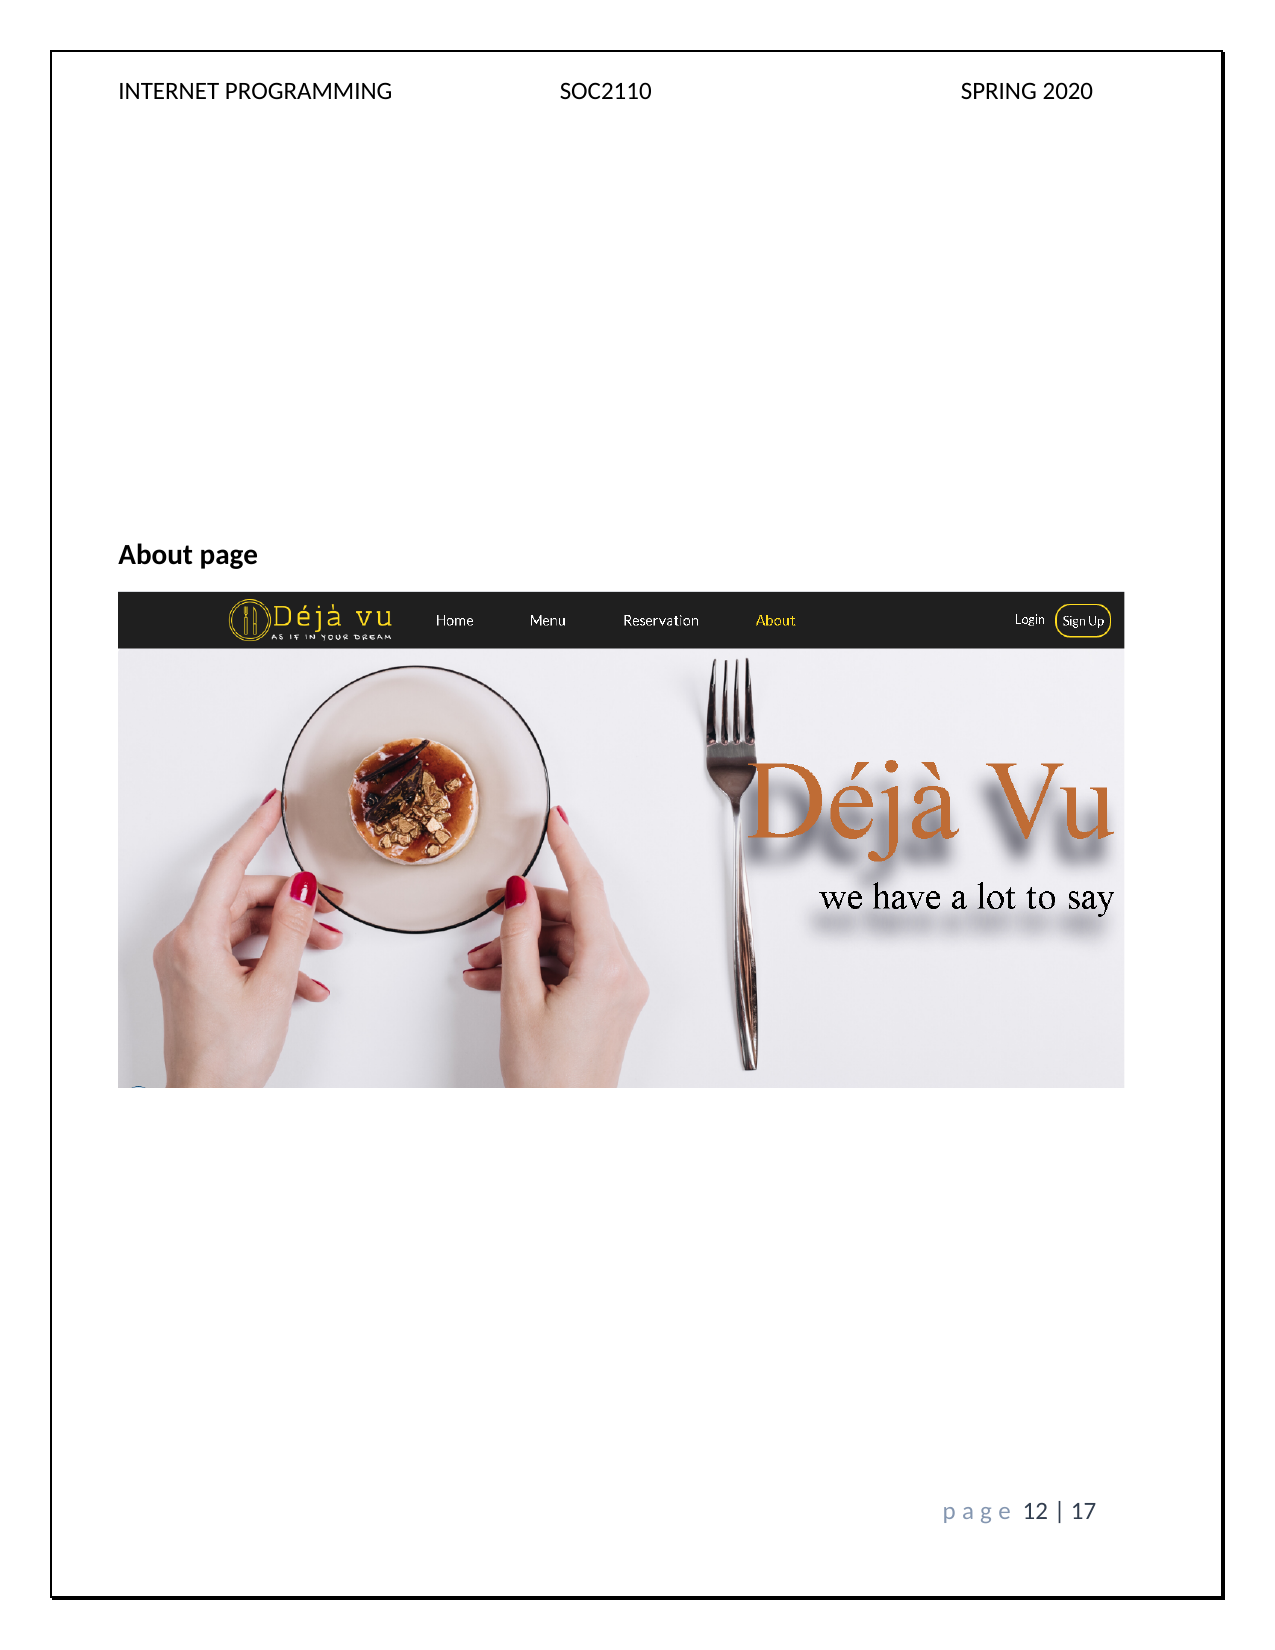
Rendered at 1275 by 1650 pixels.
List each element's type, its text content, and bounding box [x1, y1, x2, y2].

text About page [118, 536, 1123, 571]
picture [118, 590, 1125, 1088]
